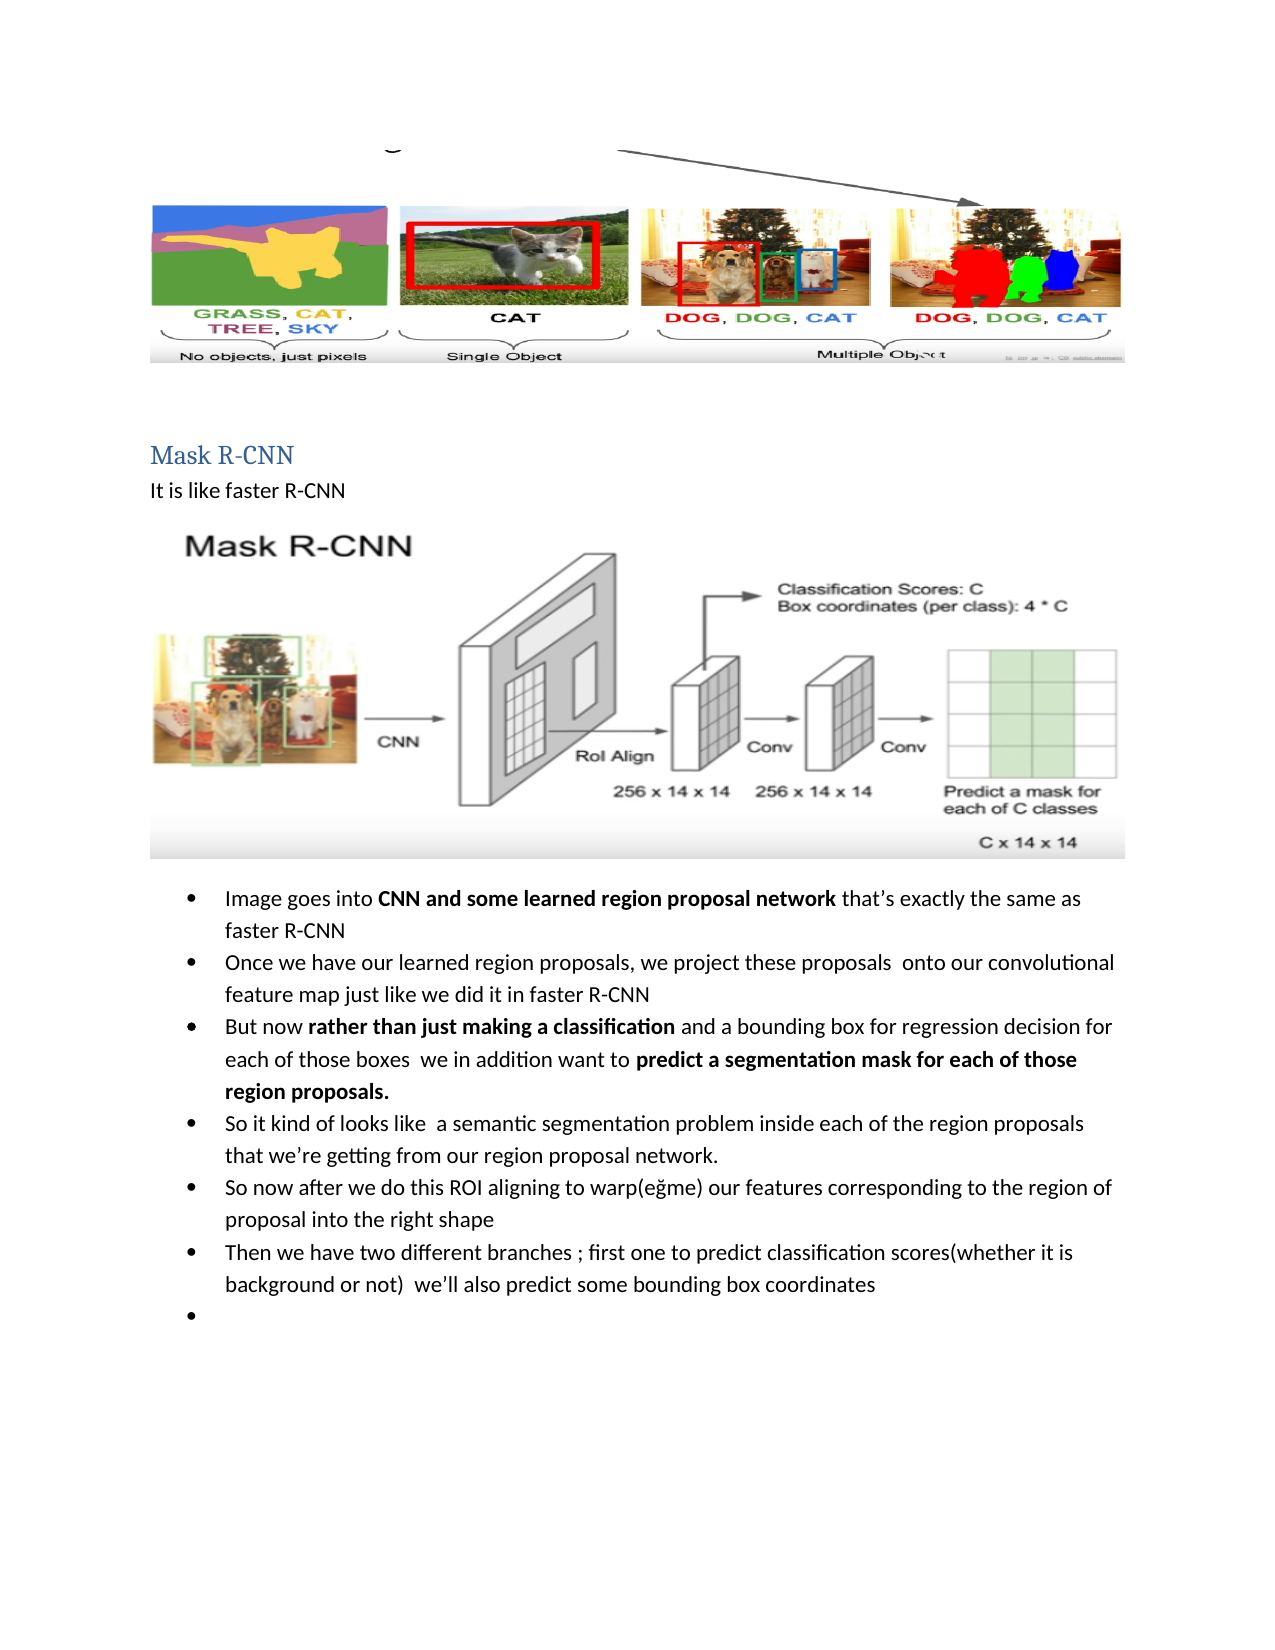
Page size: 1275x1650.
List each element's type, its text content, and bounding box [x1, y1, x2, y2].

picture [150, 150, 1125, 363]
list But now rather than just making a classification and a bounding box for regression decision for each of those boxes we in addition want to predict a segmentation mask for each of those region proposals. [187, 1012, 1125, 1105]
list Then we have two different branches ; first one to predict classification scores(whether it is background or not) we’ll also predict some bounding box coordinates [187, 1238, 1125, 1298]
list Image goes into CNN and some learned region proposal network that’s exactly the same as faster R-CNN [187, 884, 1125, 944]
picture [150, 529, 1125, 859]
list Once we have our learned region proposals, we project these proposals onto our convolutional feature map just like we did it in faster R-CNN [187, 948, 1125, 1008]
list So it kind of looks like a semantic segmentation problem inside each of the region proposals that we’re getting from our region proposal network. [187, 1109, 1125, 1169]
list So now after we do this ROI aligning to warp(eğme) our features corresponding to the region of proposal into the right shape [187, 1173, 1125, 1234]
text It is like faster R-CNN [150, 476, 1125, 504]
subtitle Mask R-CNN [150, 440, 1125, 471]
